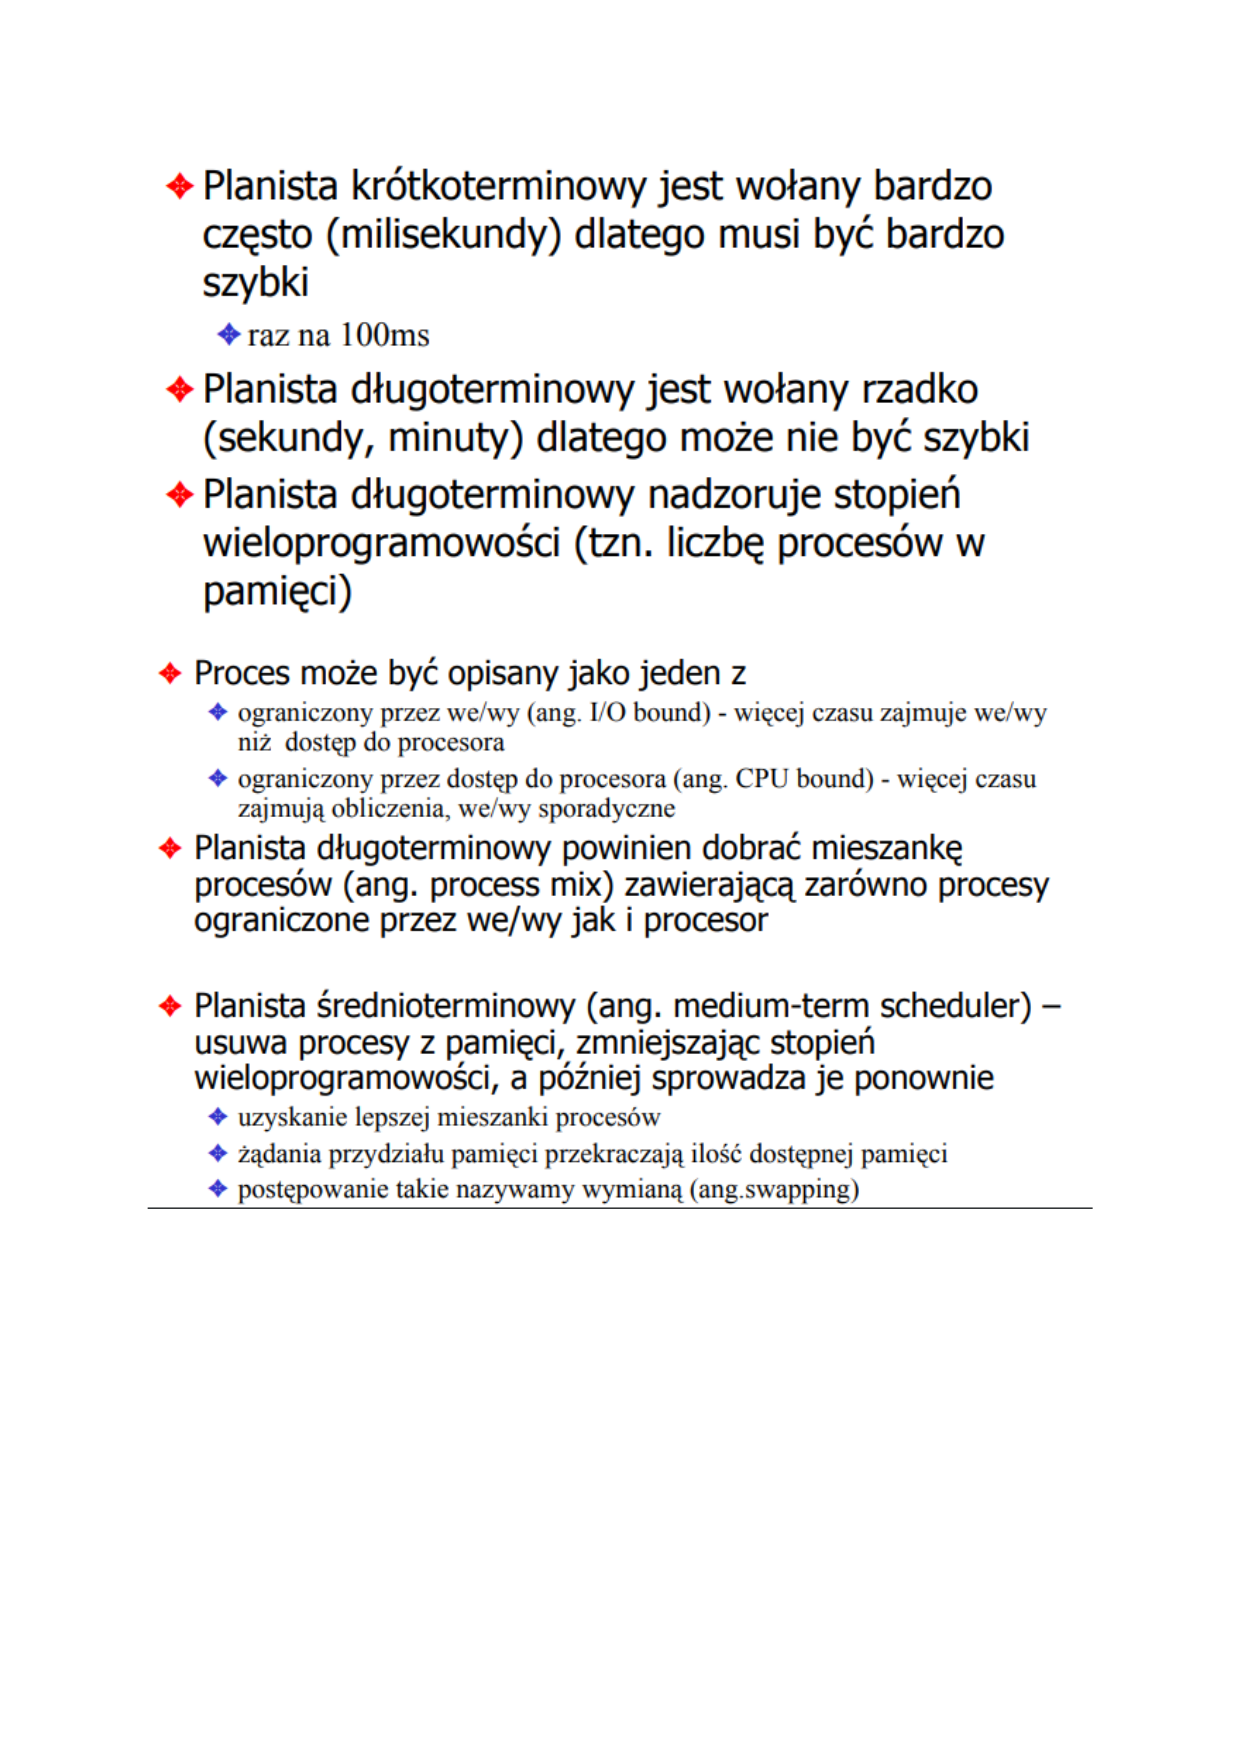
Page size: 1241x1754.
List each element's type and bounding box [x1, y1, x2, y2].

picture [147, 147, 1093, 650]
picture [147, 652, 1093, 1209]
